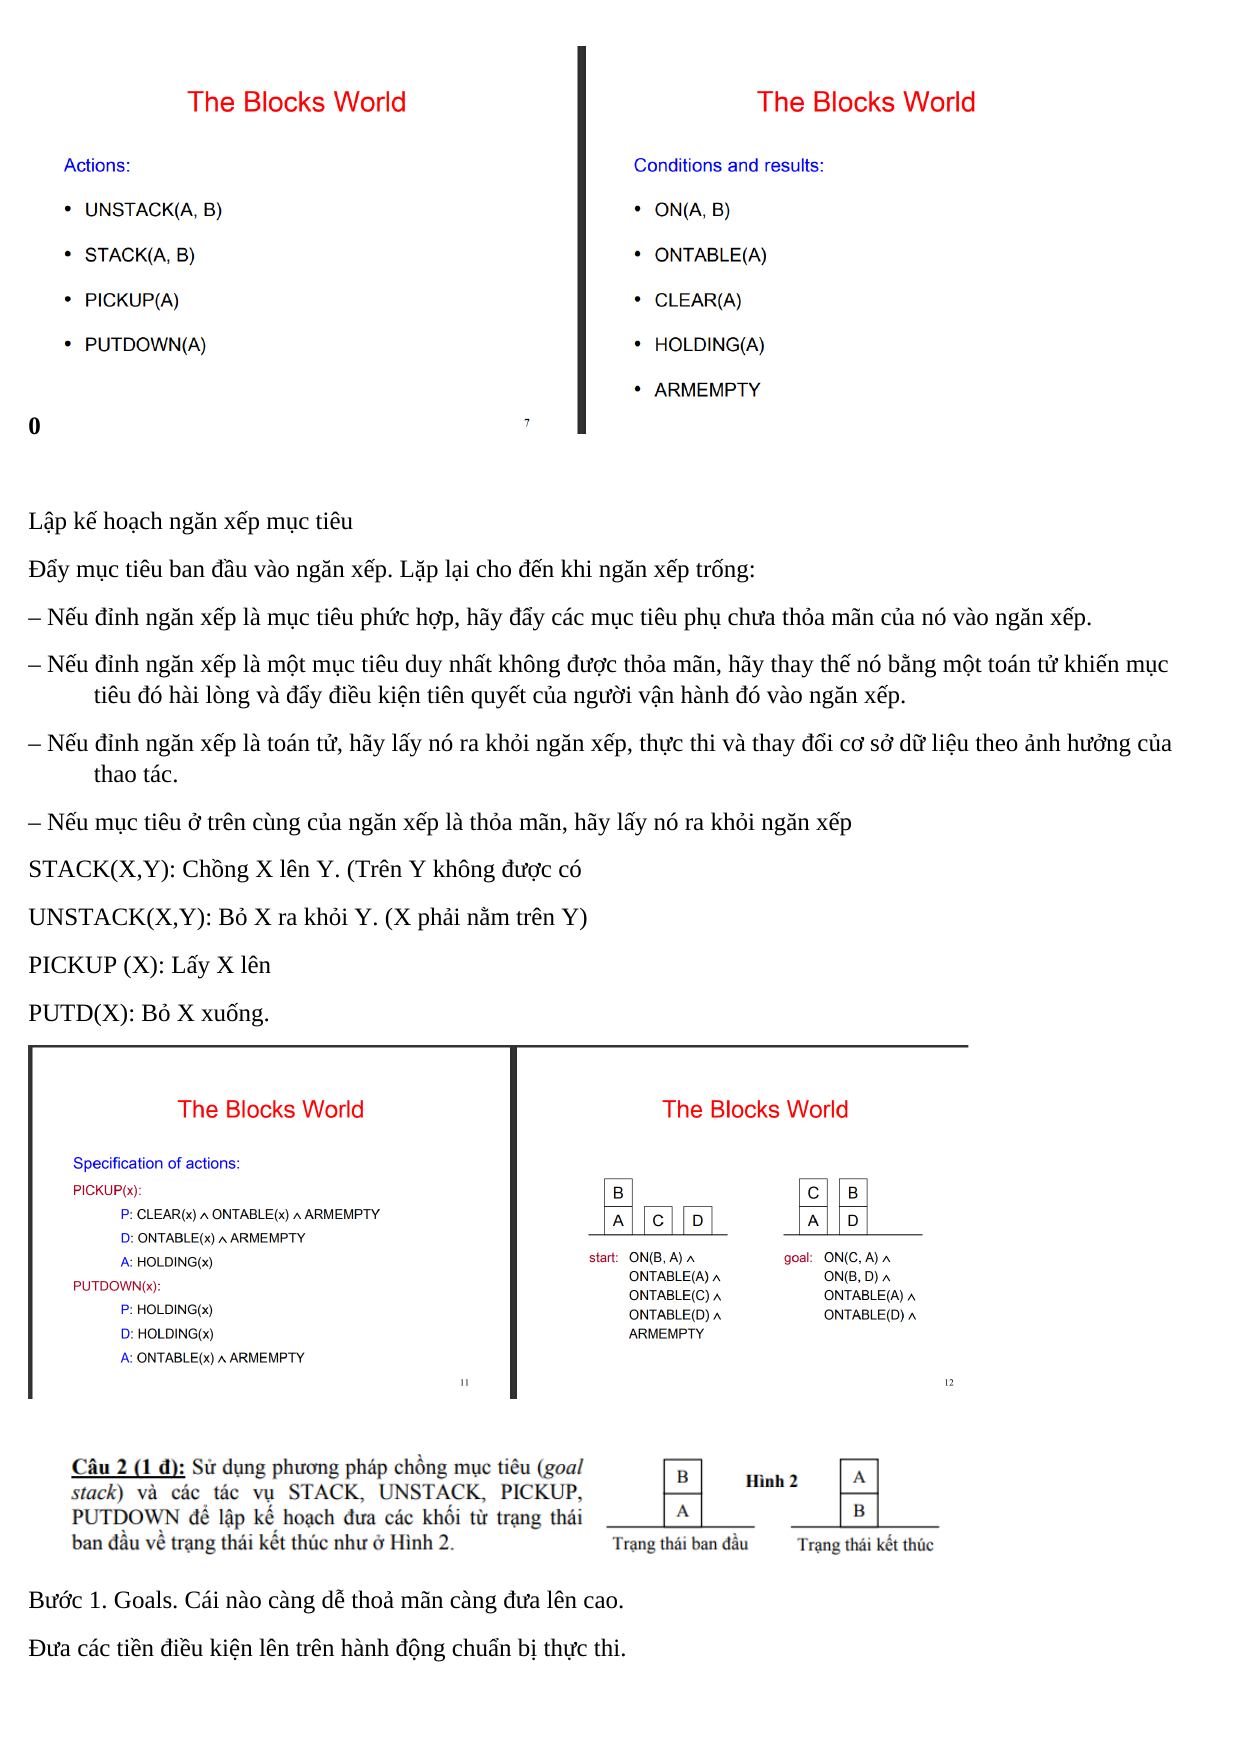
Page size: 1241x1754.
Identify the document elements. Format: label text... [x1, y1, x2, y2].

text STACK(X,Y): Chồng X lên Y. (Trên Y không được có [28, 854, 1199, 883]
text – Nếu đỉnh ngăn xếp là mục tiêu phức hợp, hãy đẩy các mục tiêu phụ chưa thỏa mãn của nó vào ngăn xếp. [28, 602, 1199, 630]
picture [28, 1045, 969, 1399]
text – Nếu đỉnh ngăn xếp là toán tử, hãy lấy nó ra khỏi ngăn xếp, thực thi và thay đổi cơ sở dữ liệu theo ảnh hưởng của thao tác. [28, 728, 1199, 788]
text Lập kế hoạch ngăn xếp mục tiêu [28, 506, 1199, 535]
text – Nếu đỉnh ngăn xếp là một mục tiêu duy nhất không được thỏa mãn, hãy thay thế nó bằng một toán tử khiến mục tiêu đó hài lòng và đẩy điều kiện tiên quyết của người vận hành đó vào ngăn xếp. [28, 649, 1199, 709]
text Đưa các tiền điều kiện lên trên hành động chuẩn bị thực thi. [28, 1633, 1199, 1662]
text UNSTACK(X,Y): Bỏ X ra khỏi Y. (X phải nằm trên Y) [28, 902, 1199, 931]
text – Nếu mục tiêu ở trên cùng của ngăn xếp là thỏa mãn, hãy lấy nó ra khỏi ngăn xếp [28, 807, 1199, 836]
text PICKUP (X): Lấy X lên [28, 950, 1199, 979]
picture [40, 46, 981, 434]
picture [28, 1417, 969, 1567]
text Bước 1. Goals. Cái nào càng dễ thoả mãn càng đưa lên cao. [28, 1585, 1199, 1614]
text PUTD(X): Bỏ X xuống. [28, 998, 1199, 1026]
text Đẩy mục tiêu ban đầu vào ngăn xếp. Lặp lại cho đến khi ngăn xếp trống: [28, 554, 1199, 583]
